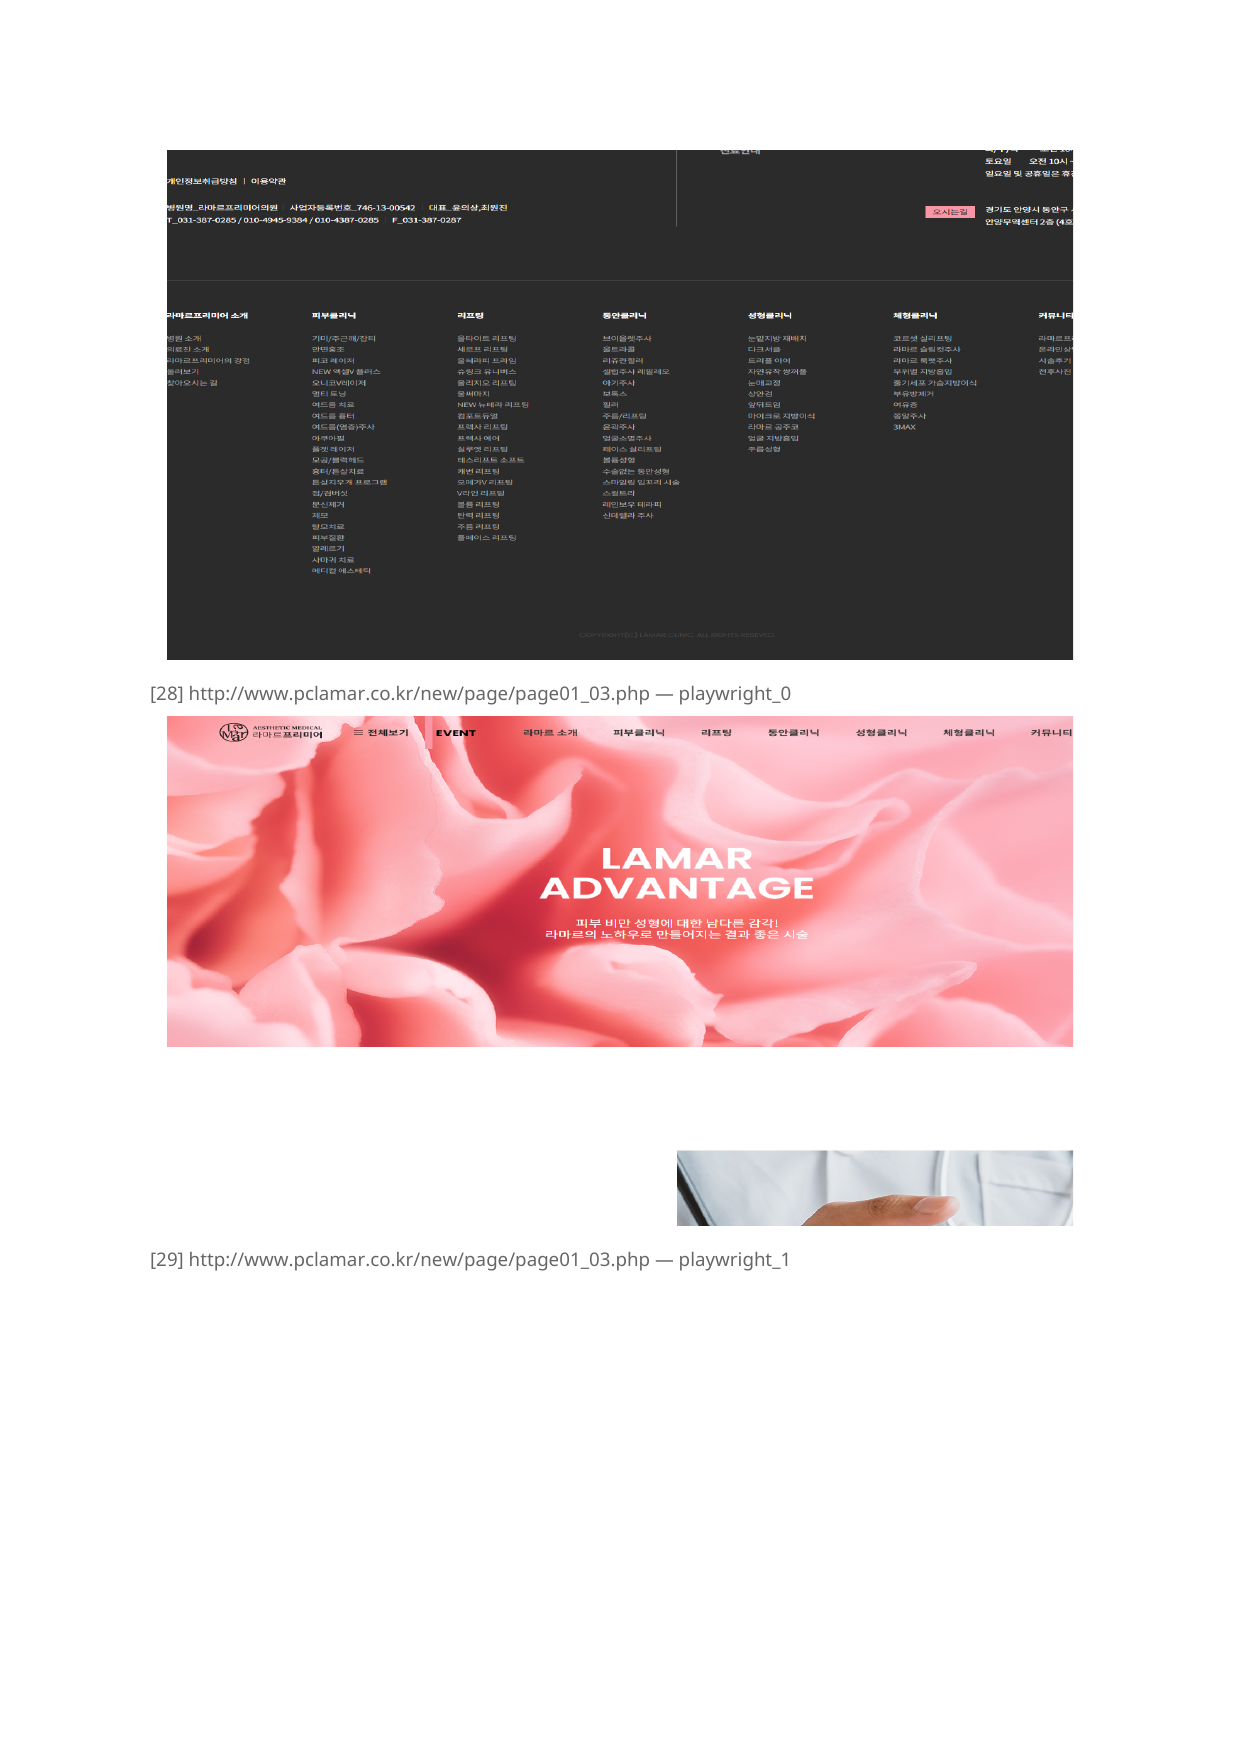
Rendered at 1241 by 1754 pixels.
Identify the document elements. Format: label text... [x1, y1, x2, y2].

picture [167, 716, 1074, 1226]
picture [167, 150, 1074, 660]
text [28] http://www.pclamar.co.kr/new/page/page01_03.php — playwright_0 [150, 680, 1090, 706]
text [29] http://www.pclamar.co.kr/new/page/page01_03.php — playwright_1 [150, 1246, 1090, 1272]
